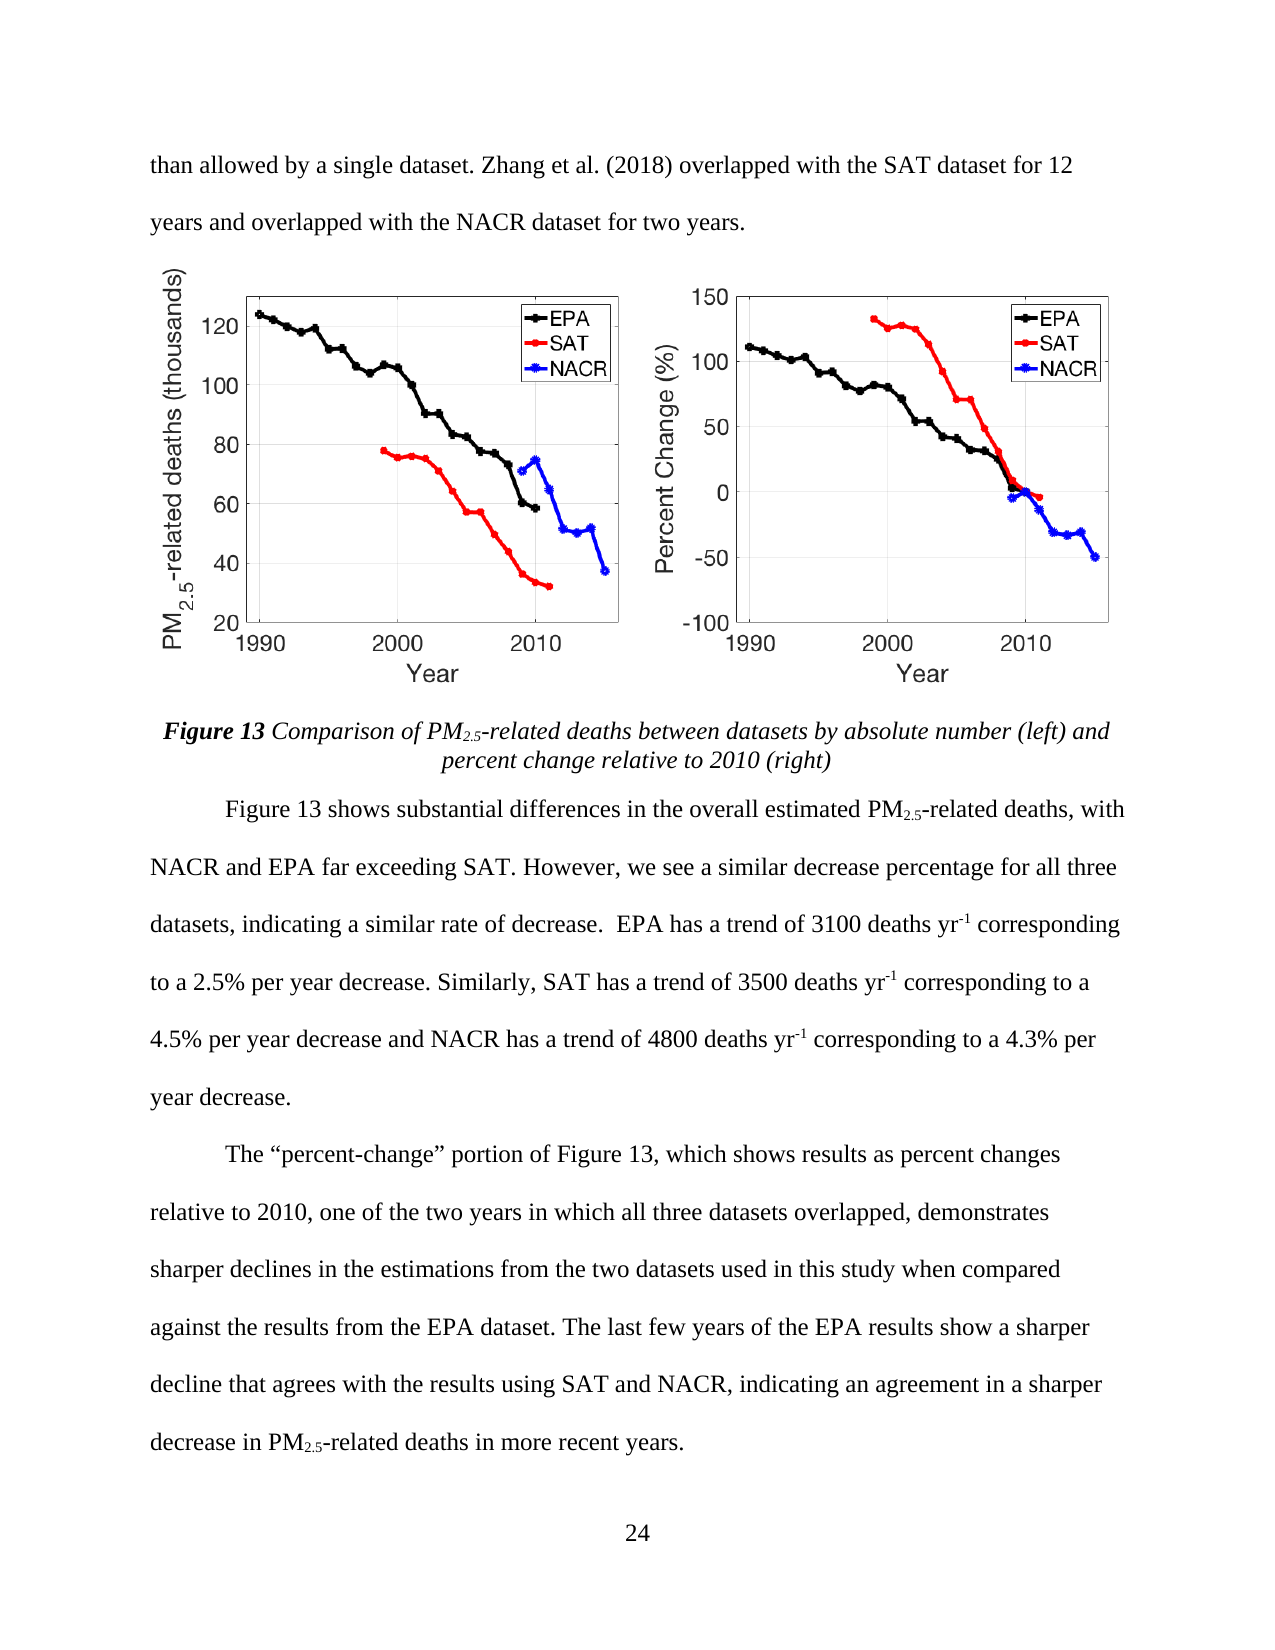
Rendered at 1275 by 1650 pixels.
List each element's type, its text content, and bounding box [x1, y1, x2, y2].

text Figure 13 Comparison of PM2.5-related deaths between datasets by absolute number (left) and percent change relative to 2010 (right) [150, 716, 1125, 774]
picture [150, 265, 1130, 688]
text The “percent-change” portion of Figure 13, which shows results as percent changes relative to 2010, one of the two years in which all three datasets overlapped, demonstrates sharper declines in the estimations from the two datasets used in this study when compared against the results from the EPA dataset. The last few years of the EPA results show a sharper decline that agrees with the results using SAT and NACR, indicating an agreement in a sharper decrease in PM2.5-related deaths in more recent years. [150, 1139, 1125, 1456]
text Figure 13 shows substantial differences in the overall estimated PM2.5-related deaths, with NACR and EPA far exceeding SAT. However, we see a similar decrease percentage for all three datasets, indicating a similar rate of decrease. EPA has a trend of 3100 deaths yr-1 corresponding to a 2.5% per year decrease. Similarly, SAT has a trend of 3500 deaths yr-1 corresponding to a 4.5% per year decrease and NACR has a trend of 4800 deaths yr-1 corresponding to a 4.3% per year decrease. [150, 794, 1125, 1111]
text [150, 150, 1125, 236]
